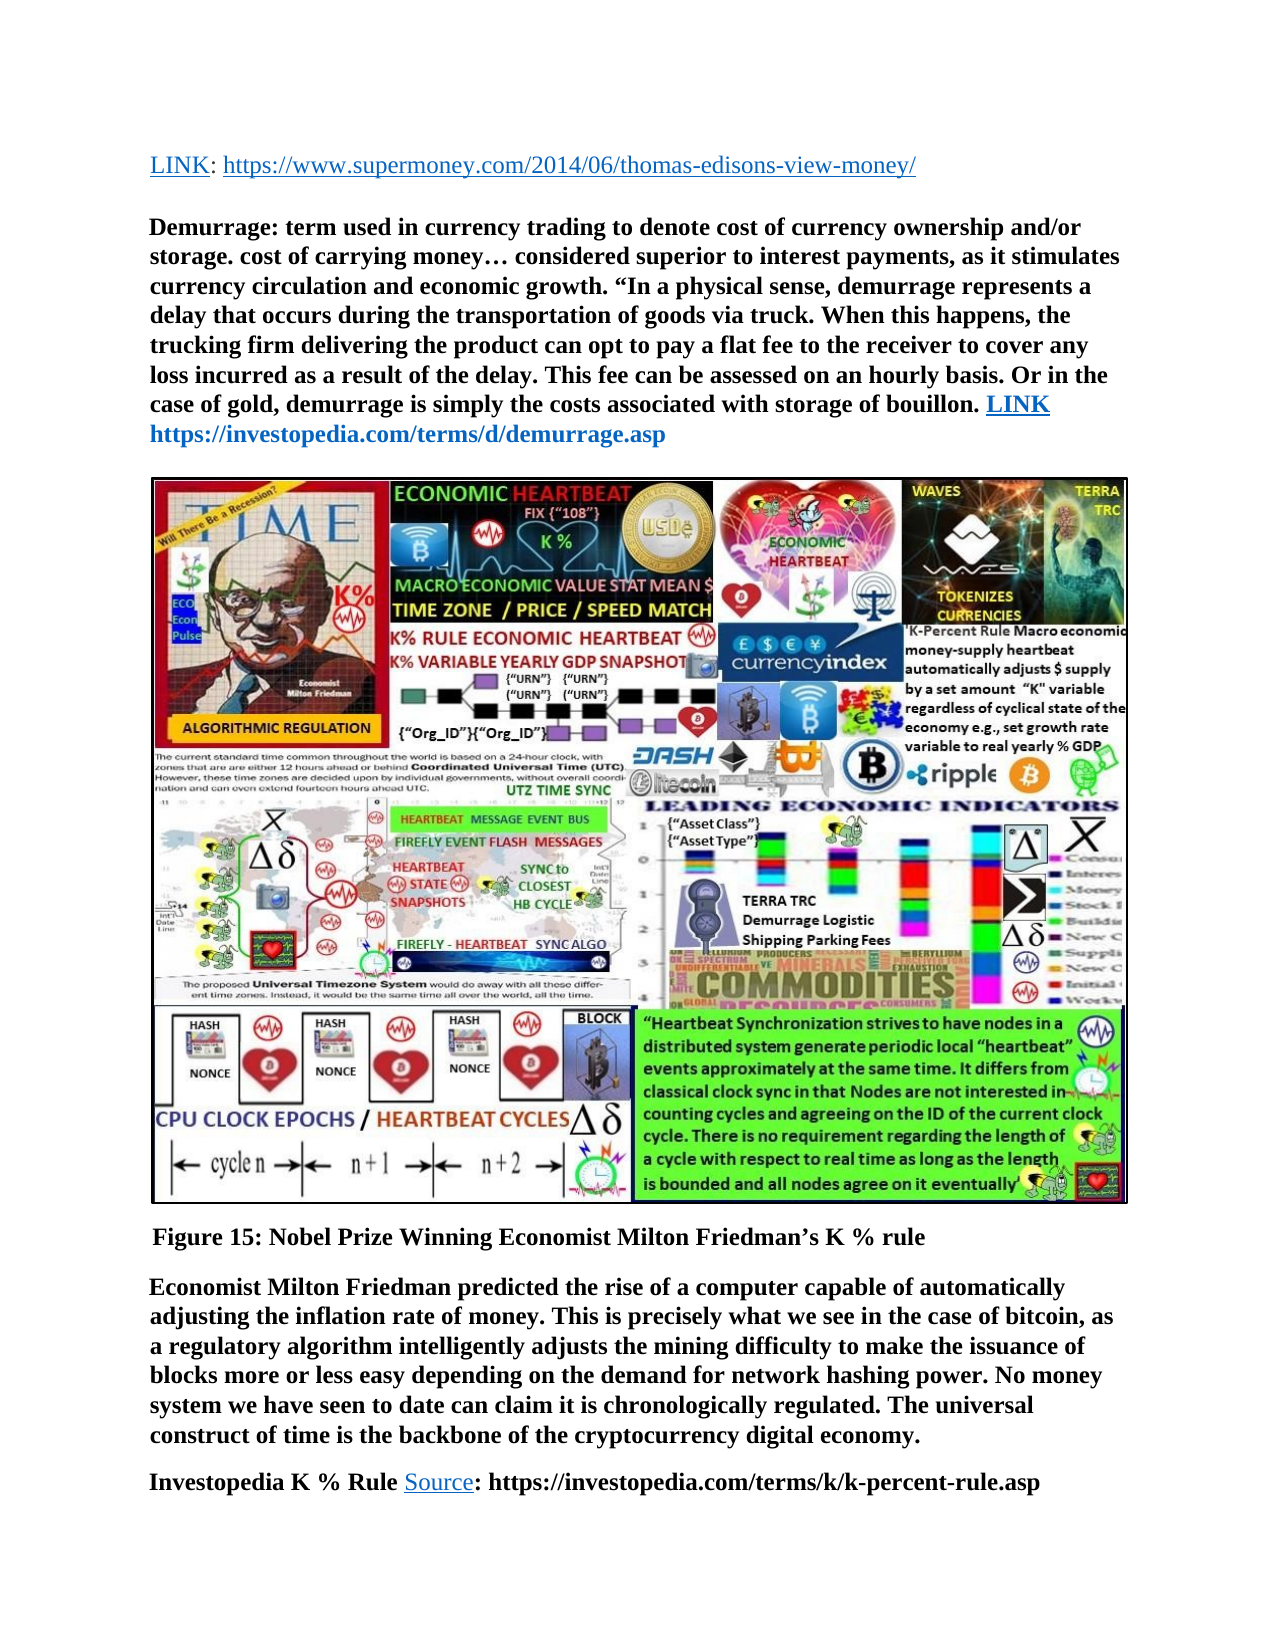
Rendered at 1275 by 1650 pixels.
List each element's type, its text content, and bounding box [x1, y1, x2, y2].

text Demurrage: term used in currency trading to denote cost of currency ownership and/or storage. cost of carrying money… considered superior to interest payments, as it stimulates currency circulation and economic growth. “In a physical sense, demurrage represents a delay that occurs during the transportation of goods via truck. When this happens, the trucking firm delivering the product can opt to pay a flat fee to the receiver to cover any loss incurred as a result of the delay. This fee can be assessed on an hourly basis. Or in the case of gold, demurrage is simply the costs associated with storage of bouillon. LINK https://investopedia.com/terms/d/demurrage.asp [148, 212, 1132, 448]
picture [153, 479, 1126, 1202]
text Economist Milton Friedman predicted the rise of a computer capable of automatically adjusting the inflation rate of money. This is precisely what we see in the case of bitcoin, as a regulatory algorithm intelligently adjusts the mining difficulty to make the issuance of blocks more or less easy depending on the demand for network hashing power. No money system we have seen to date can claim it is chronologically regulated. The universal construct of time is the backbone of the cryptocurrency digital economy. [148, 1272, 1132, 1448]
text Investopedia K % Rule Source: https://investopedia.com/terms/k/k-percent-rule.asp [148, 1467, 1132, 1496]
text LINK: https://www.supermoney.com/2014/06/thomas-edisons-view-money/ [150, 151, 1132, 179]
